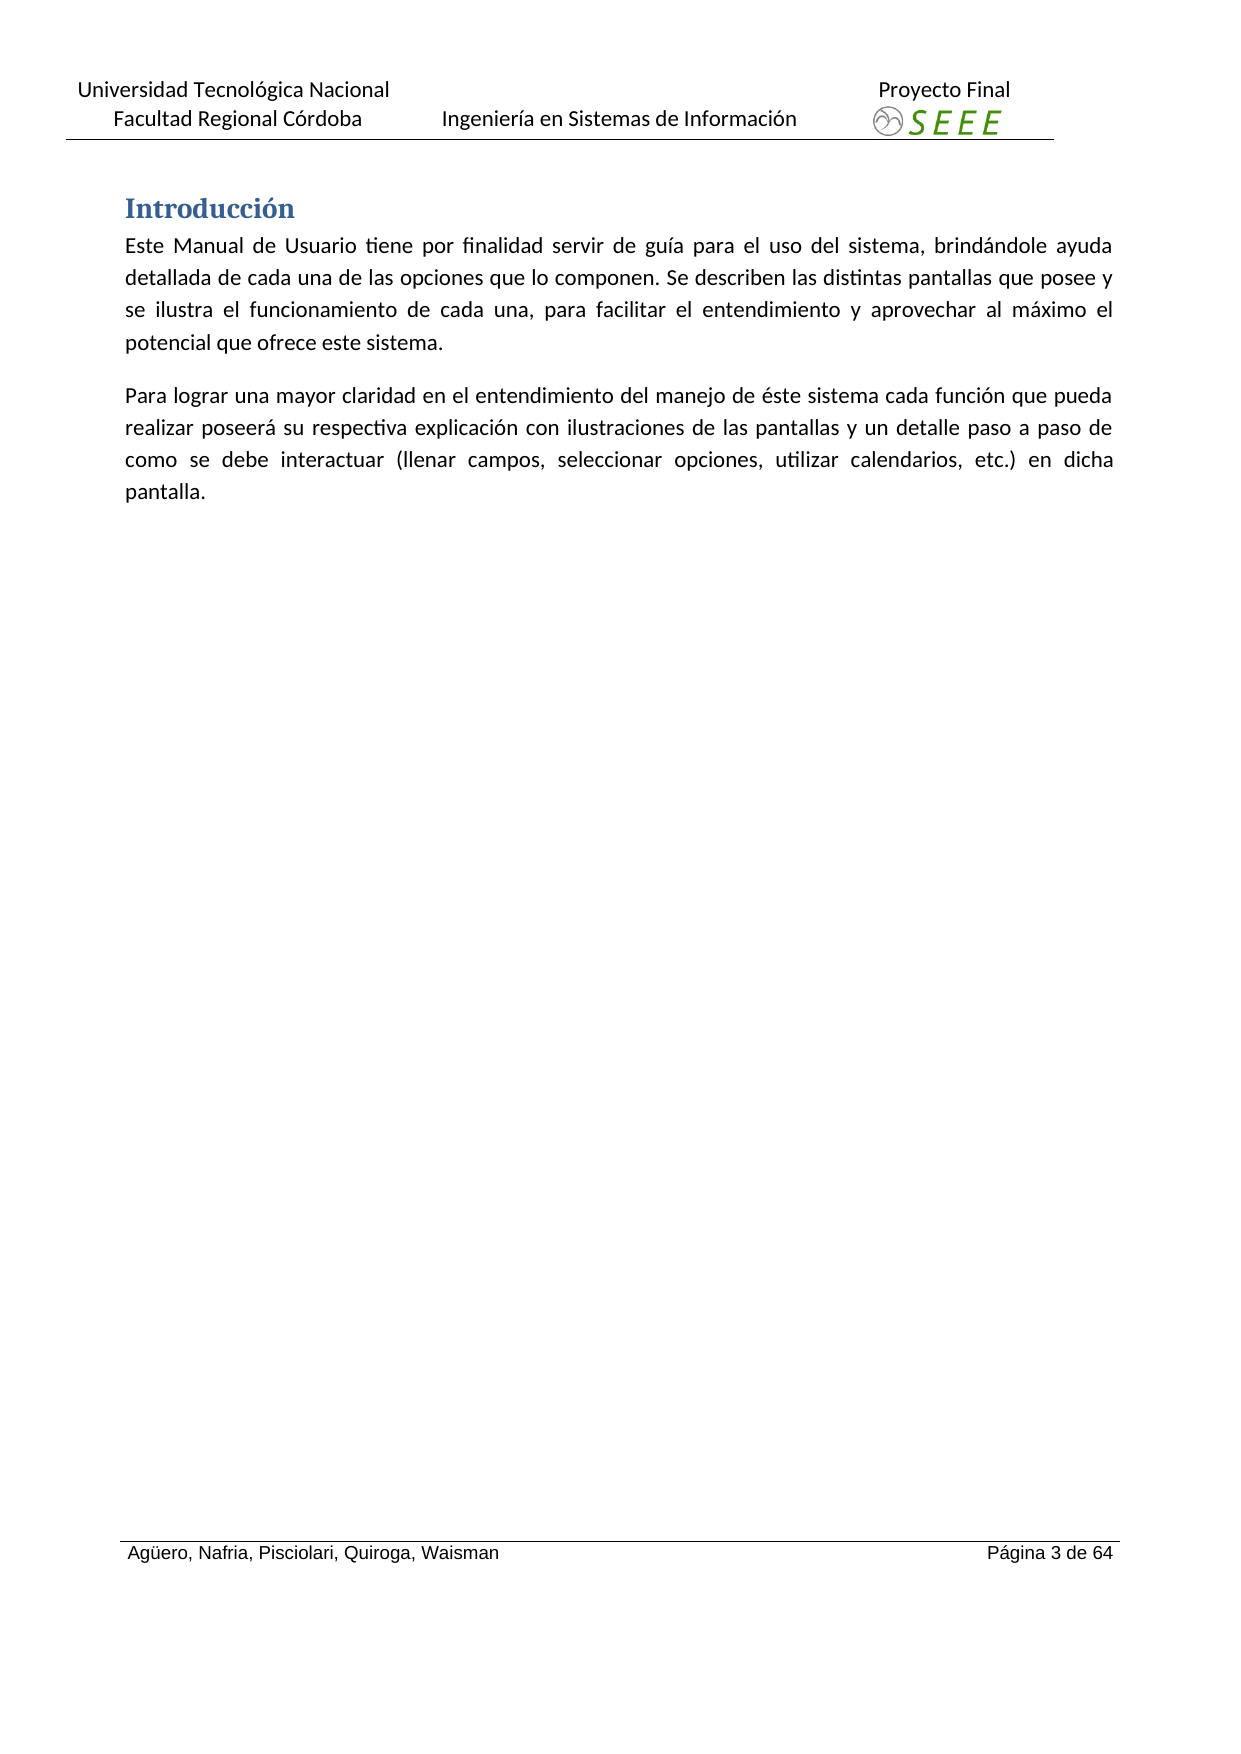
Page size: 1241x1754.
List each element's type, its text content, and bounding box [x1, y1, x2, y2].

text Este Manual de Usuario tiene por finalidad servir de guía para el uso del sistema, brindándole ayuda detallada de cada una de las opciones que lo componen. Se describen las distintas pantallas que posee y se ilustra el funcionamiento de cada una, para facilitar el entendimiento y aprovechar al máximo el potencial que ofrece este sistema. [125, 231, 1115, 356]
subtitle Introducción [125, 193, 1115, 226]
text Para lograr una mayor claridad en el entendimiento del manejo de éste sistema cada función que pueda realizar poseerá su respectiva explicación con ilustraciones de las pantallas y un detalle paso a paso de como se debe interactuar (llenar campos, seleccionar opciones, utilizar calendarios, etc.) en dicha pantalla. [125, 381, 1115, 505]
picture [873, 103, 1004, 139]
